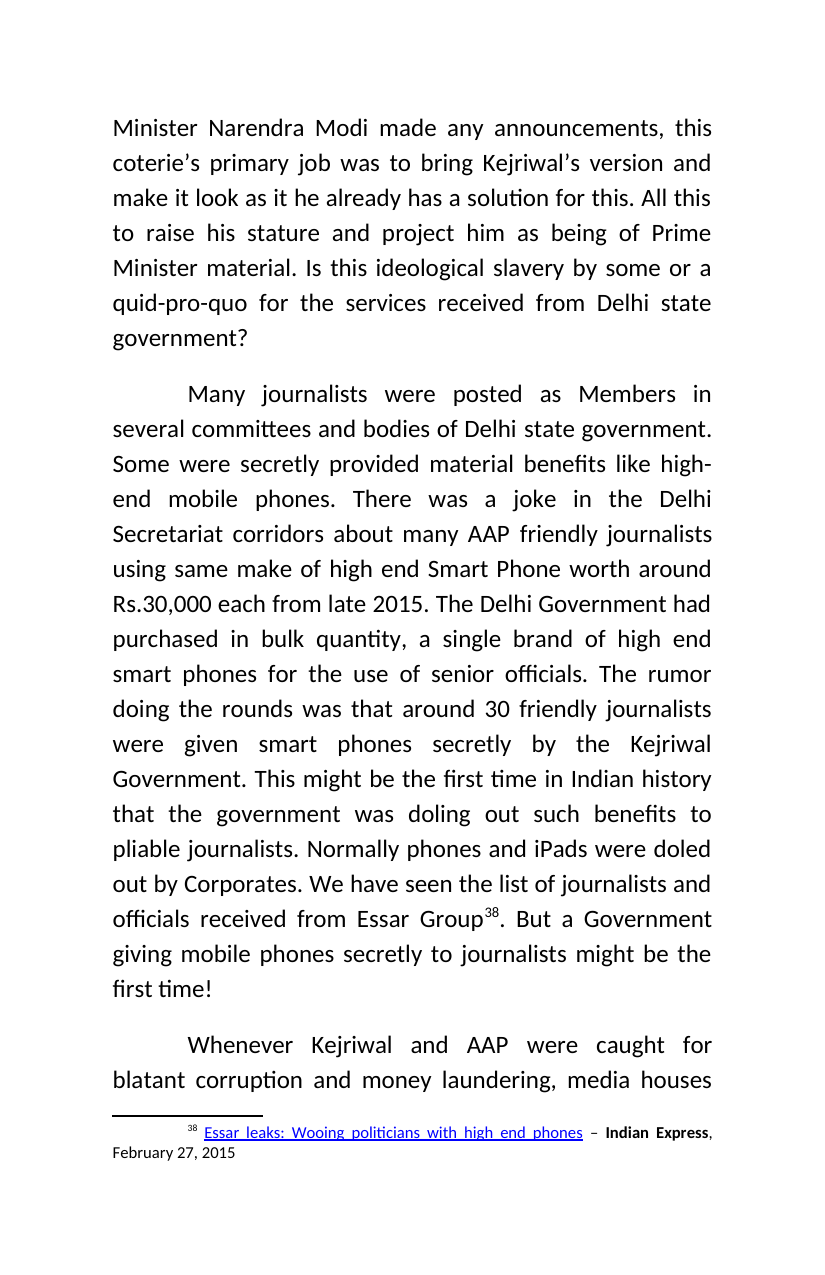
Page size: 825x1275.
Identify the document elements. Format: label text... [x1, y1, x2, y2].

text Many journalists were posted as Members in several committees and bodies of Delhi state government. Some were secretly provided material benefits like high-end mobile phones. There was a joke in the Delhi Secretariat corridors about many AAP friendly journalists using same make of high end Smart Phone worth around Rs.30,000 each from late 2015. The Delhi Government had purchased in bulk quantity, a single brand of high end smart phones for the use of senior officials. The rumor doing the rounds was that around 30 friendly journalists were given smart phones secretly by the Kejriwal Government. This might be the first time in Indian history that the government was doling out such benefits to pliable journalists. Normally phones and iPads were doled out by Corporates. We have seen the list of journalists and officials received from Essar Group. But a Government giving mobile phones secretly to journalists might be the first time! [112, 378, 712, 1004]
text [112, 1029, 712, 1095]
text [112, 112, 712, 353]
